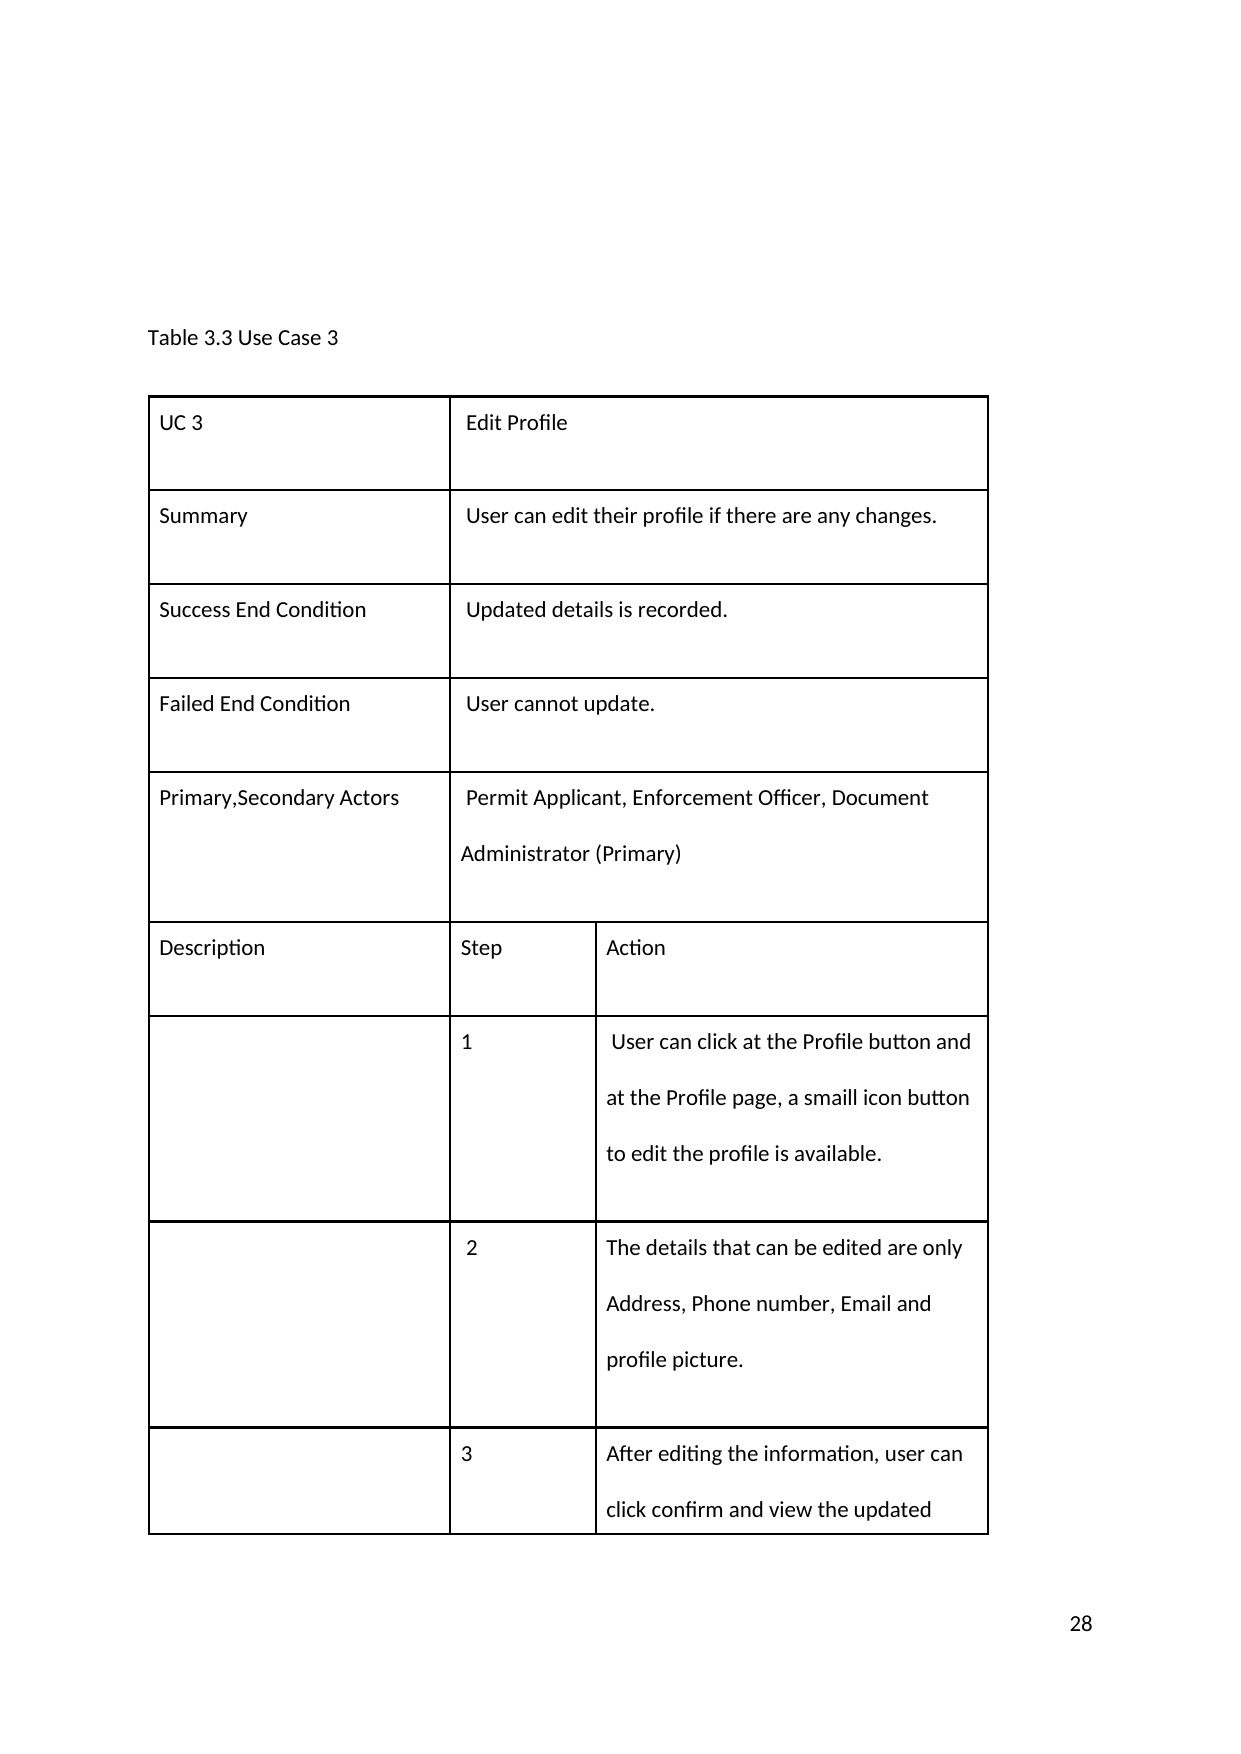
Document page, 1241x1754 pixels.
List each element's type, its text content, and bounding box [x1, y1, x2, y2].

table_cell 1 [451, 1017, 595, 1220]
table_header Edit Profile [451, 398, 987, 489]
table_cell Updated details is recorded. [451, 585, 987, 677]
table_cell Primary,Secondary Actors [150, 773, 449, 921]
table_cell Step [451, 923, 595, 1014]
table_cell Summary [150, 491, 449, 583]
table_cell [150, 1223, 449, 1426]
table_cell User can edit their profile if there are any changes. [451, 491, 987, 583]
table_header UC 3 [150, 398, 449, 489]
table_cell User cannot update. [451, 679, 987, 771]
table_cell Permit Applicant, Enforcement Officer, Document Administrator (Primary) [451, 773, 987, 921]
table_cell [150, 1429, 449, 1533]
table_cell User can click at the Profile button and at the Profile page, a smaill icon button to edit the profile is available. [597, 1017, 987, 1220]
text Table 3.3 Use Case 3 [148, 323, 1092, 351]
table_cell Failed End Condition [150, 679, 449, 771]
table_cell [150, 1017, 449, 1220]
table_cell 3 [451, 1429, 595, 1533]
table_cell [597, 1429, 987, 1533]
table_cell Description [150, 923, 449, 1014]
table_cell 2 [451, 1223, 595, 1426]
table_cell The details that can be edited are only Address, Phone number, Email and profile picture. [597, 1223, 987, 1426]
table_cell Success End Condition [150, 585, 449, 677]
table_cell Action [597, 923, 987, 1014]
